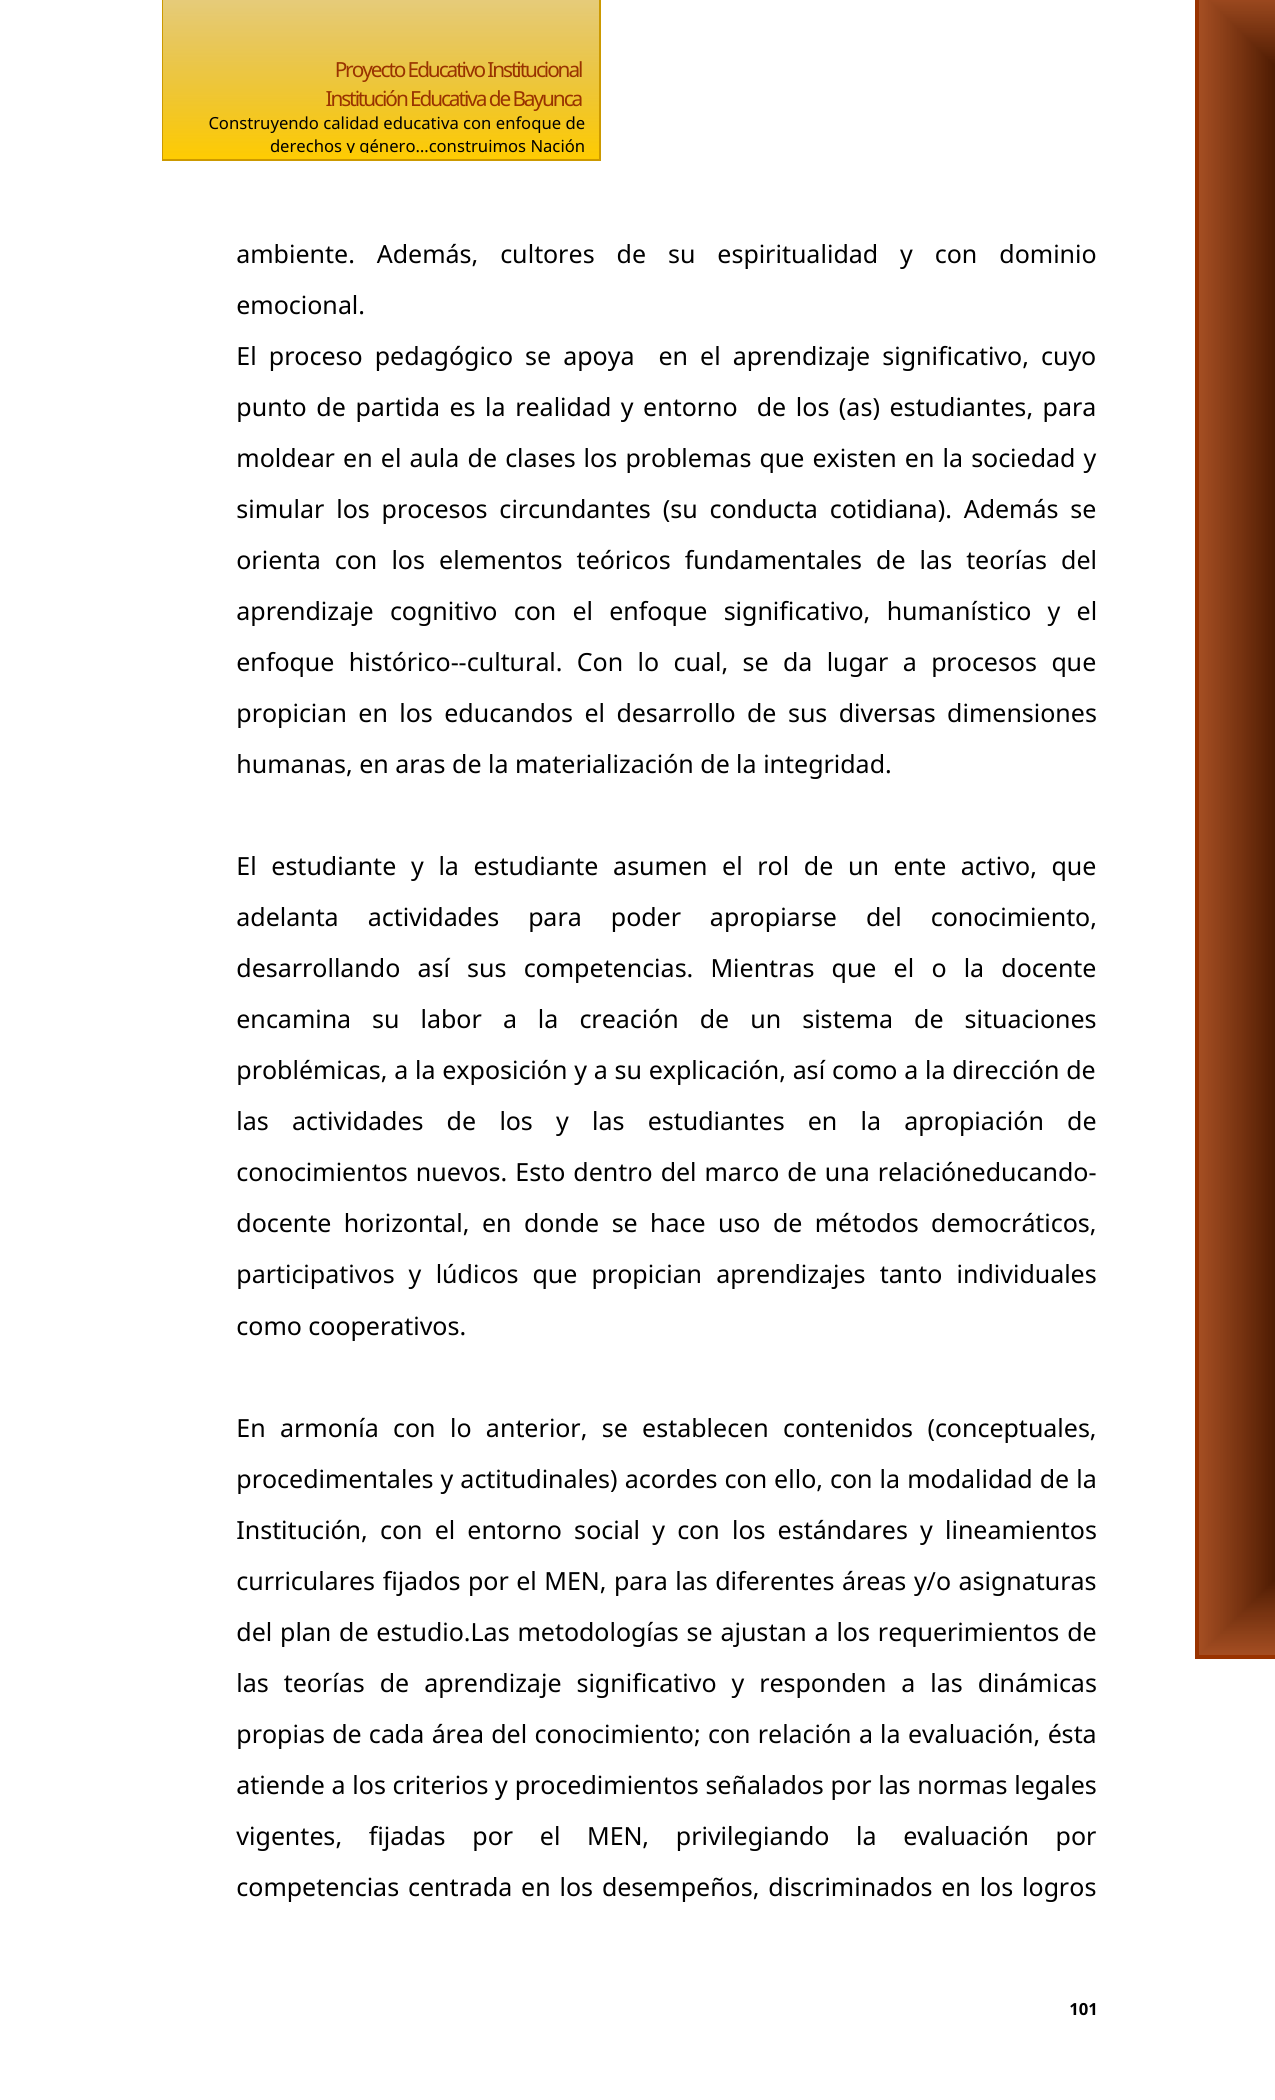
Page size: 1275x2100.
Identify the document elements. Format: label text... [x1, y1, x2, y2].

text El estudiante y la estudiante asumen el rol de un ente activo, que adelanta actividades para poder apropiarse del conocimiento, desarrollando así sus competencias. Mientras que el o la docente encamina su labor a la creación de un sistema de situaciones problémicas, a la exposición y a su explicación, así como a la dirección de las actividades de los y las estudiantes en la apropiación de conocimientos nuevos. Esto dentro del marco de una relacióneducando-docente horizontal, en donde se hace uso de métodos democráticos, participativos y lúdicos que propician aprendizajes tanto individuales como cooperativos. [236, 849, 1098, 1342]
text El proceso pedagógico se apoya en el aprendizaje significativo, cuyo punto de partida es la realidad y entorno de los (as) estudiantes, para moldear en el aula de clases los problemas que existen en la sociedad y simular los procesos circundantes (su conducta cotidiana). Además se orienta con los elementos teóricos fundamentales de las teorías del aprendizaje cognitivo con el enfoque significativo, humanístico y el enfoque histórico--cultural. Con lo cual, se da lugar a procesos que propician en los educandos el desarrollo de sus diversas dimensiones humanas, en aras de la materialización de la integridad. [236, 338, 1098, 781]
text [236, 1410, 1098, 1904]
